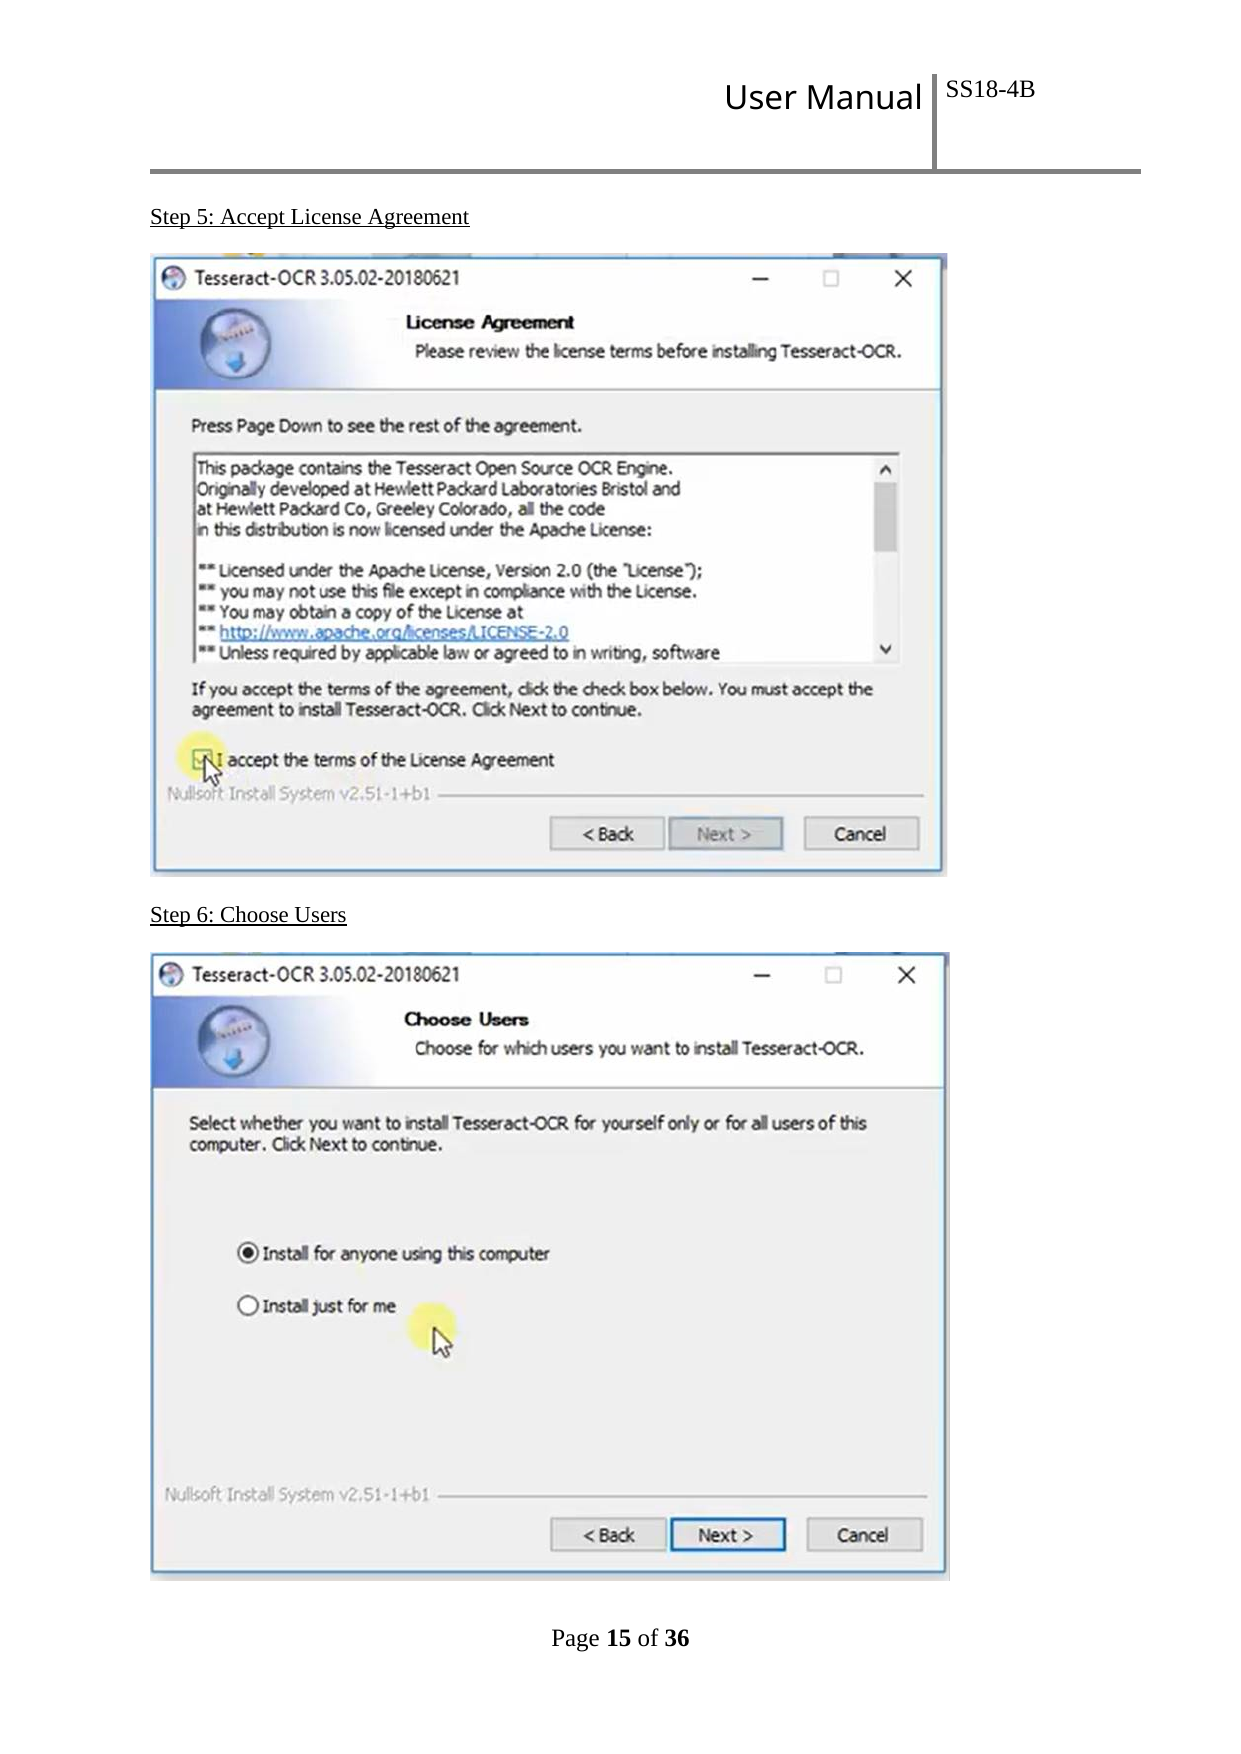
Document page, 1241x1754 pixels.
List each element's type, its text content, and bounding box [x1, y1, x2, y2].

picture [150, 253, 948, 877]
text Step 5: Accept License Agreement [150, 203, 1090, 229]
picture [150, 952, 950, 1581]
text Step 6: Choose Users [150, 902, 1090, 928]
